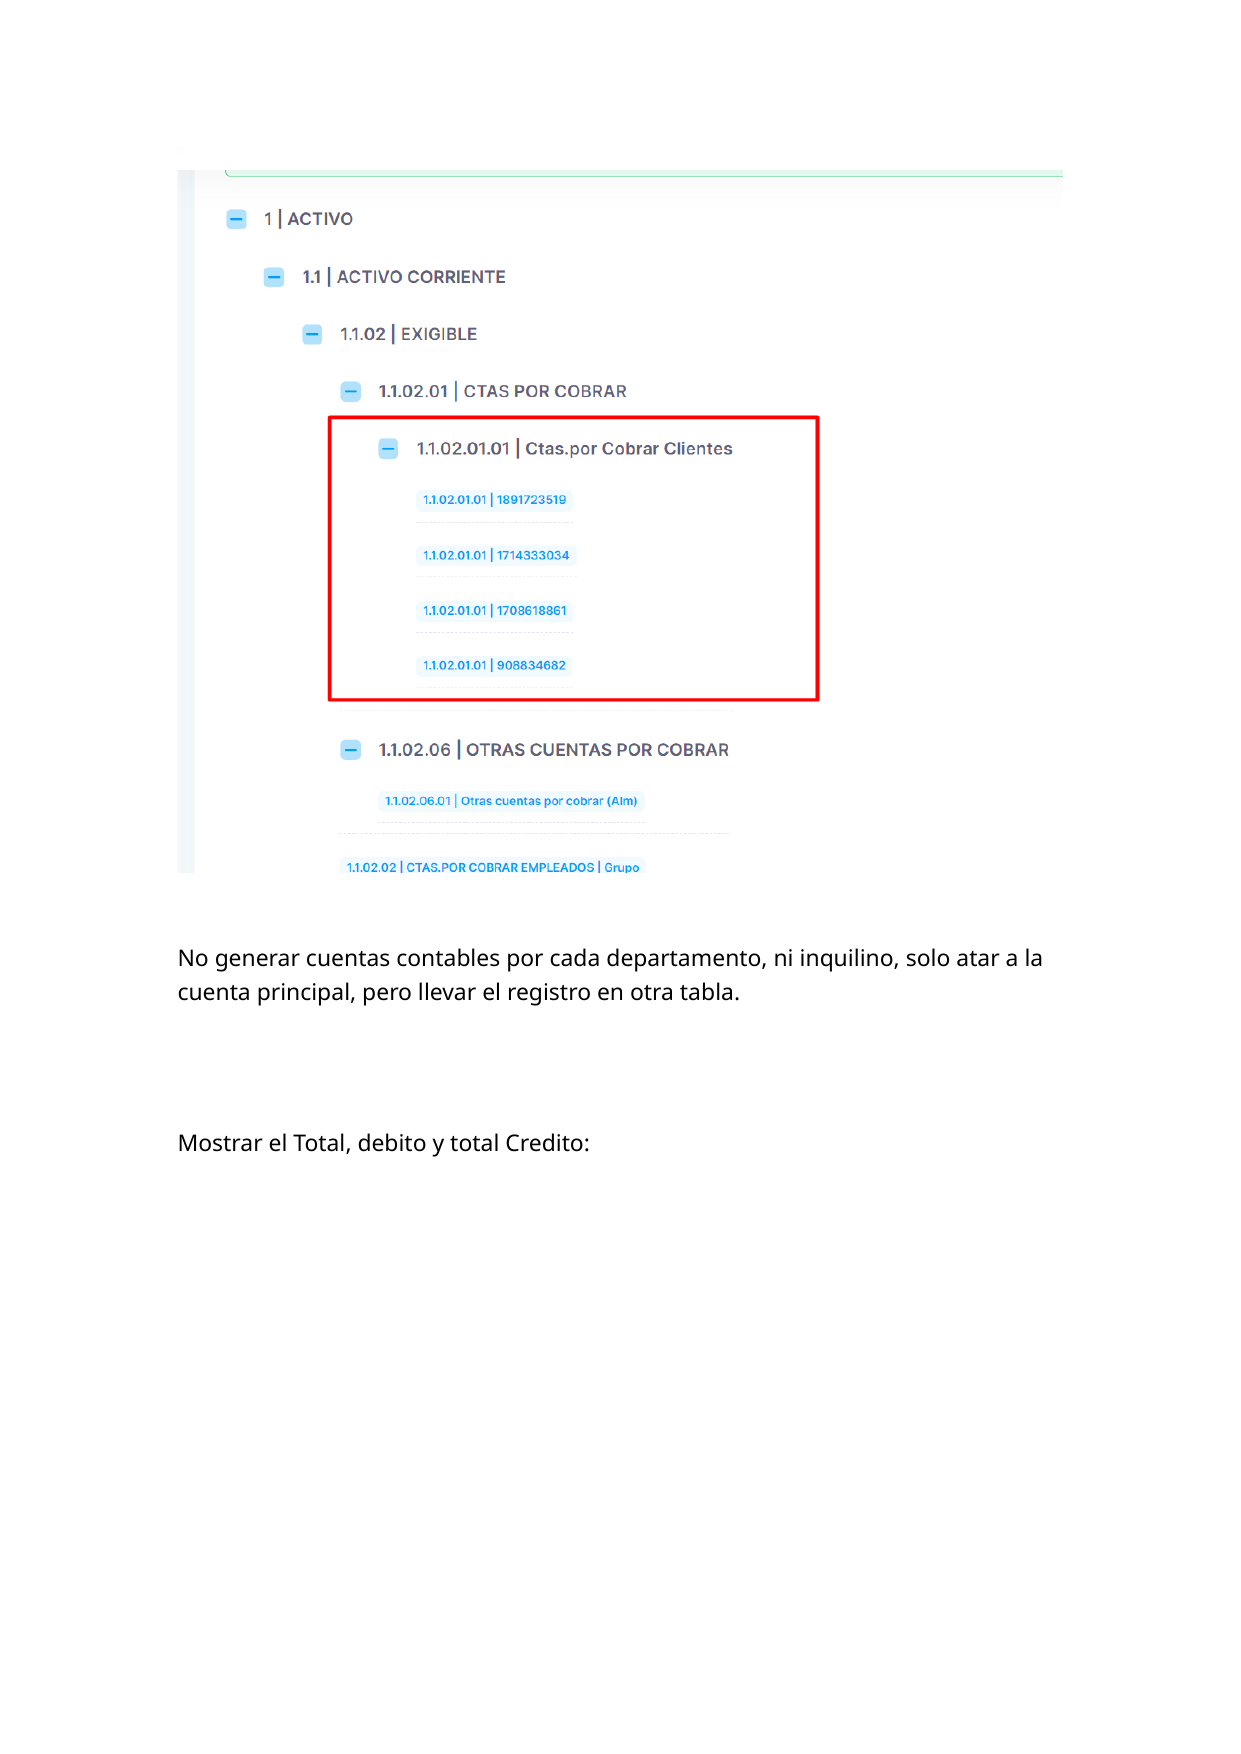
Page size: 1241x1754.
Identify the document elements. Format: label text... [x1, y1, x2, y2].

text No generar cuentas contables por cada departamento, ni inquilino, solo atar a la cuenta principal, pero llevar el registro en otra tabla. [177, 942, 1063, 1007]
text Mostrar el Total, debito y total Credito: [177, 1127, 1063, 1158]
picture [177, 147, 1063, 873]
